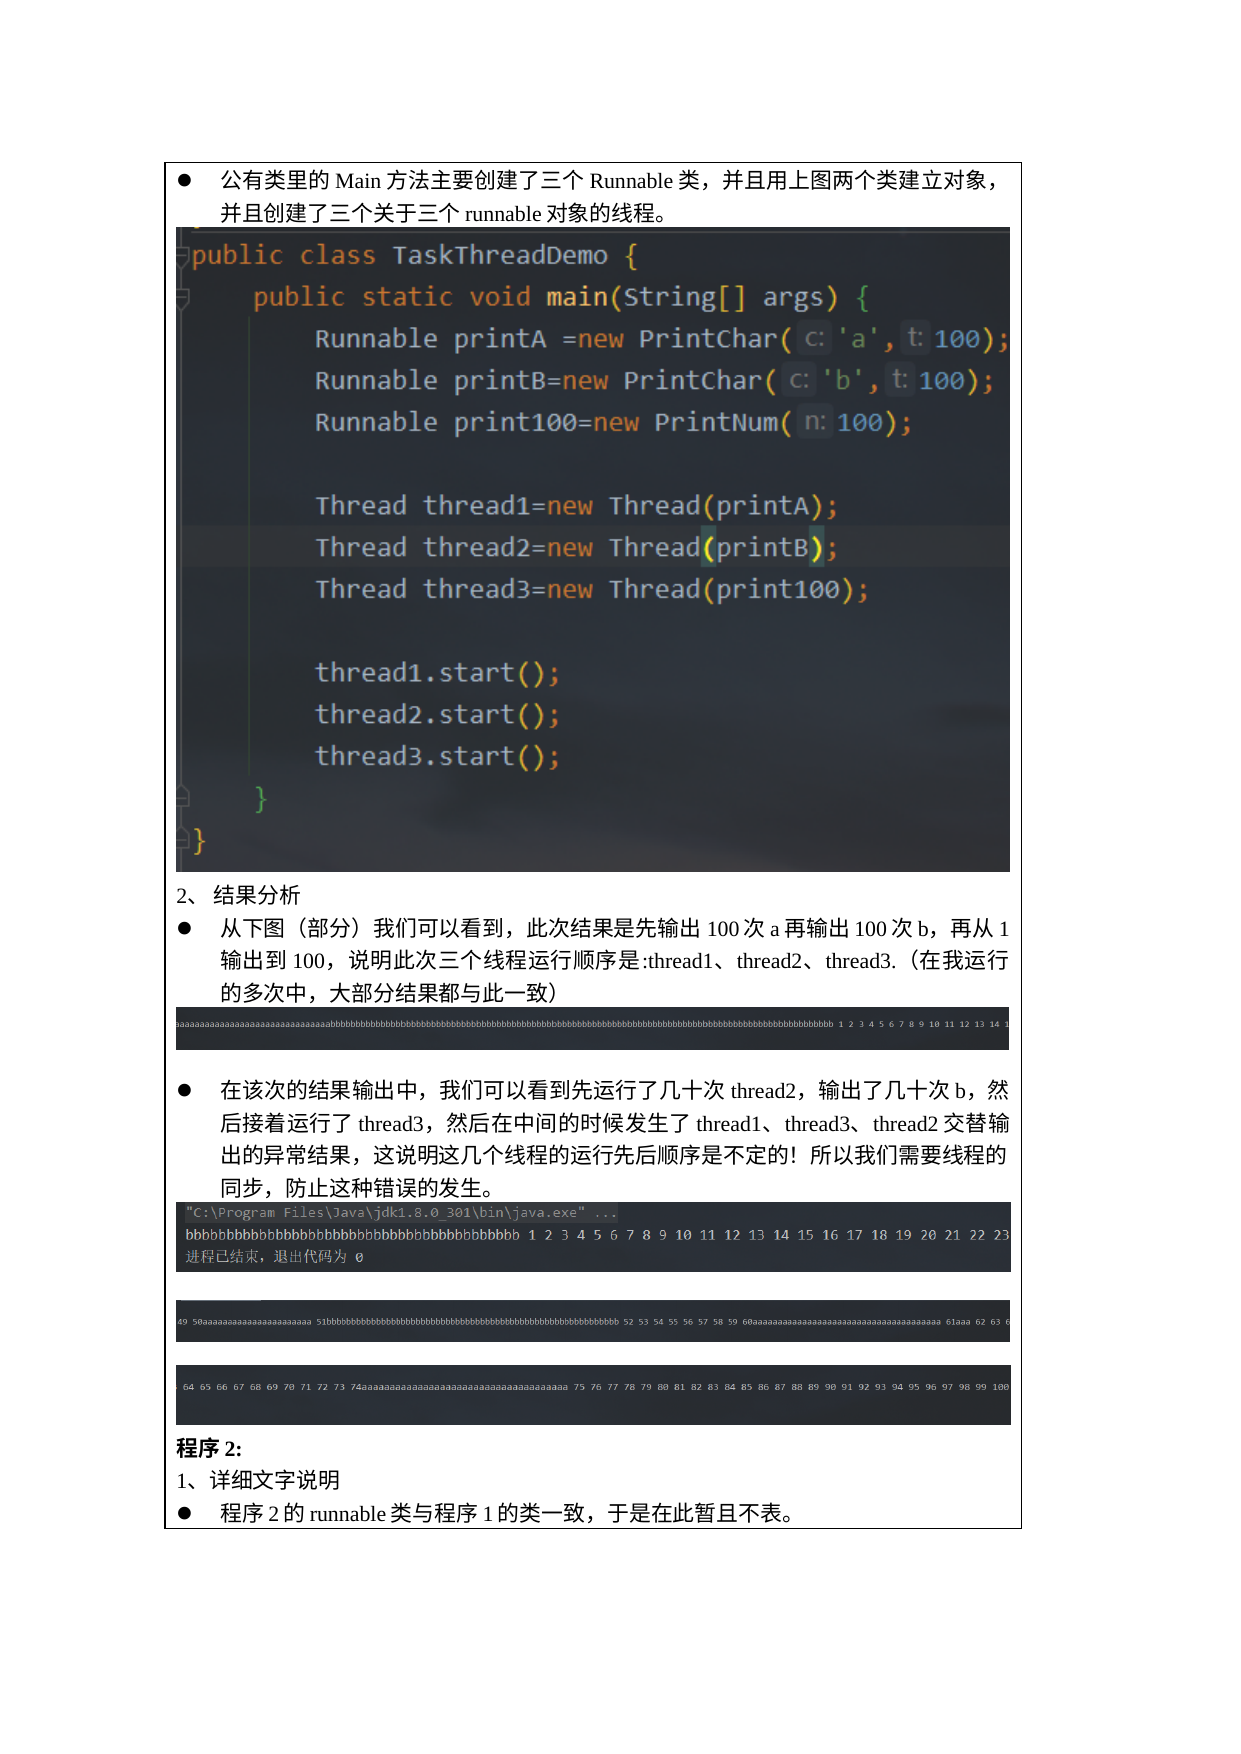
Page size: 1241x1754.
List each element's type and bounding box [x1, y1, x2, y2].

table_header [166, 163, 1021, 1528]
picture [176, 227, 1010, 872]
picture [176, 1202, 1011, 1272]
picture [176, 1007, 1009, 1050]
picture [176, 1365, 1011, 1425]
picture [176, 1300, 1010, 1342]
